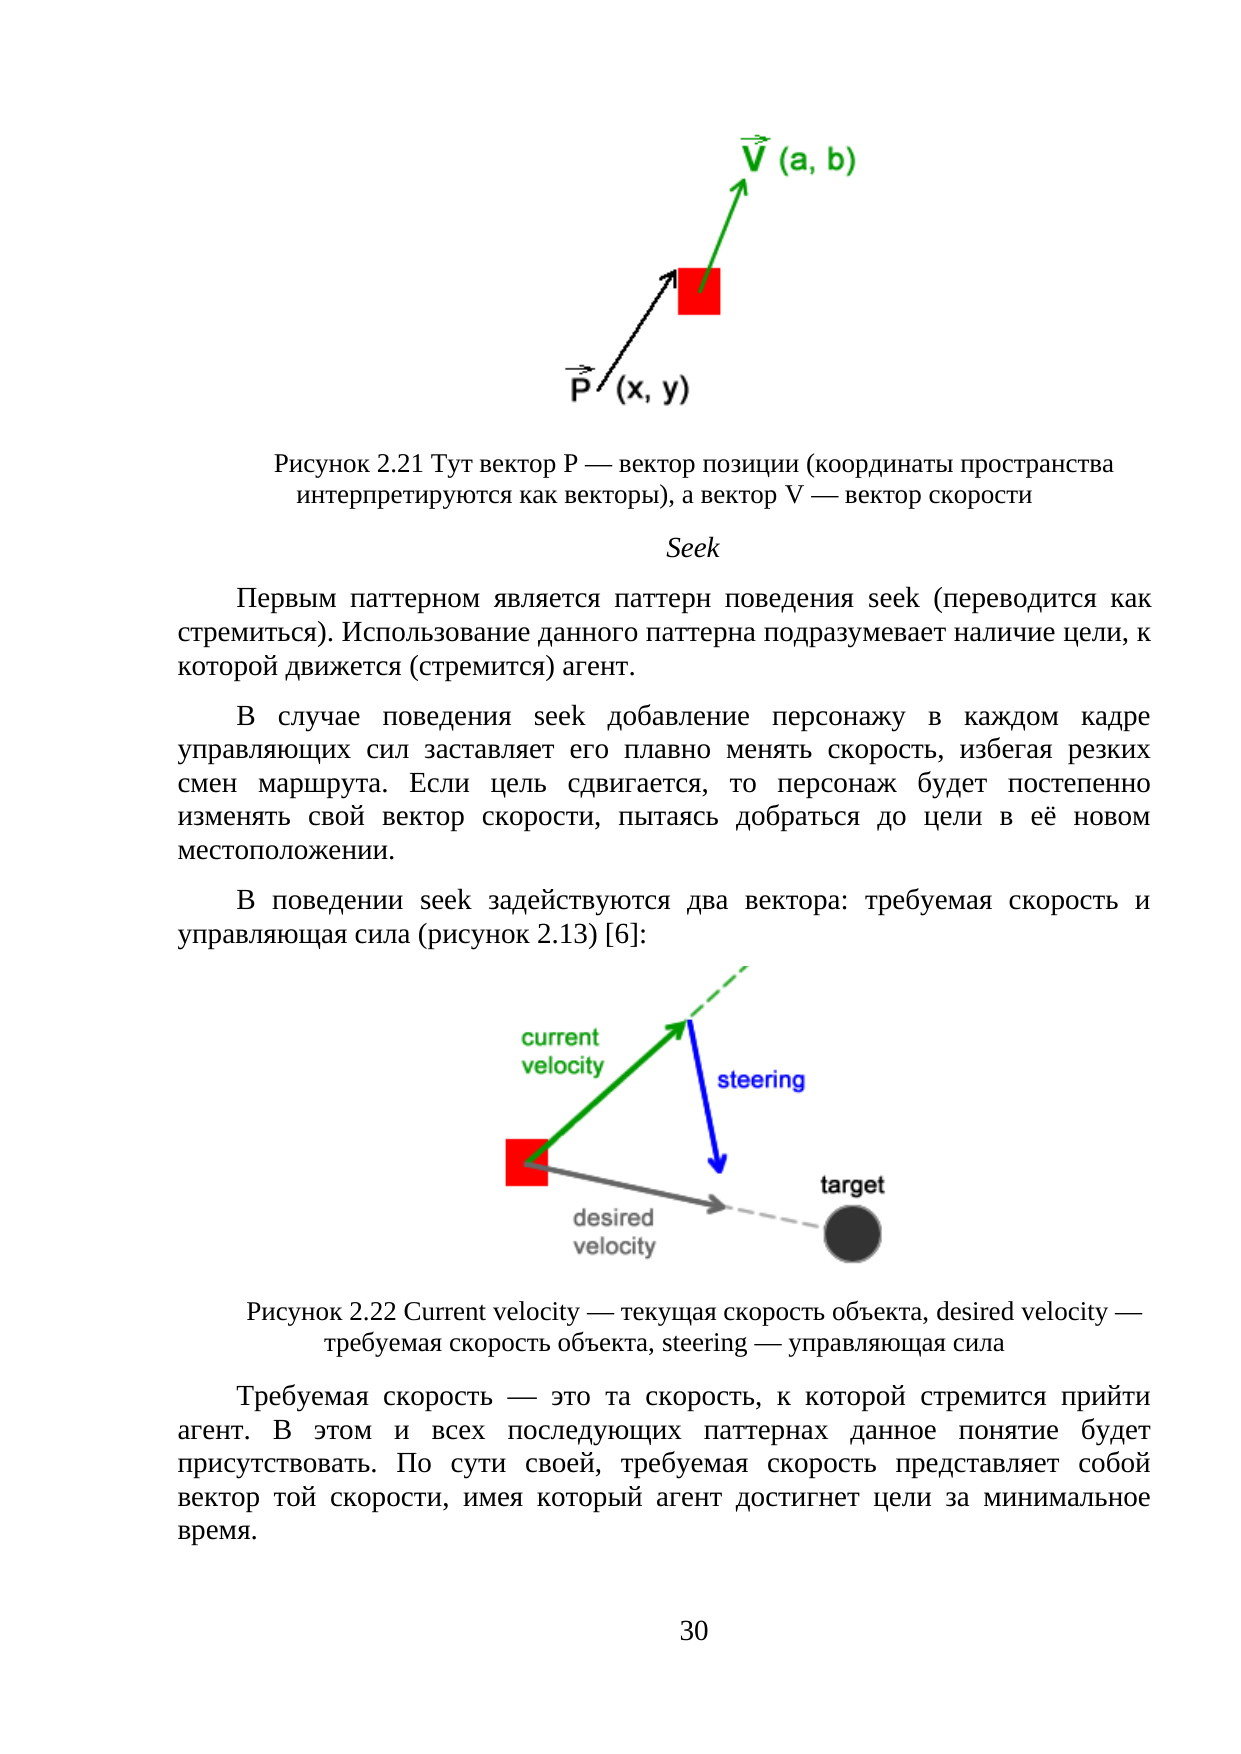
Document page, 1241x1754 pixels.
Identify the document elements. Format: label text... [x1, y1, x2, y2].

text В поведении seek задействуются два вектора: требуемая скорость и управляющая сила (рисунок 2.13) [6]: [177, 882, 1152, 949]
picture [459, 966, 929, 1279]
picture [459, 118, 929, 431]
text В случае поведения seek добавление персонажу в каждом кадре управляющих сил заставляет его плавно менять скорость, избегая резких смен маршрута. Если цель сдвигается, то персонаж будет постепенно изменять свой вектор скорости, пытаясь добраться до цели в её новом местоположении. [177, 698, 1152, 866]
text Первым паттерном является паттерн поведения seek (переводится как стремиться). Использование данного паттерна подразумевает наличие цели, к которой движется (стремится) агент. [177, 581, 1152, 681]
text Требуемая скорость ― это та скорость, к которой стремится прийти агент. В этом и всех последующих паттернах данное понятие будет присутствовать. По сути своей, требуемая скорость представляет собой вектор той скорости, имея который агент достигнет цели за минимальное время. [177, 1378, 1152, 1546]
text Seek [177, 530, 1152, 564]
